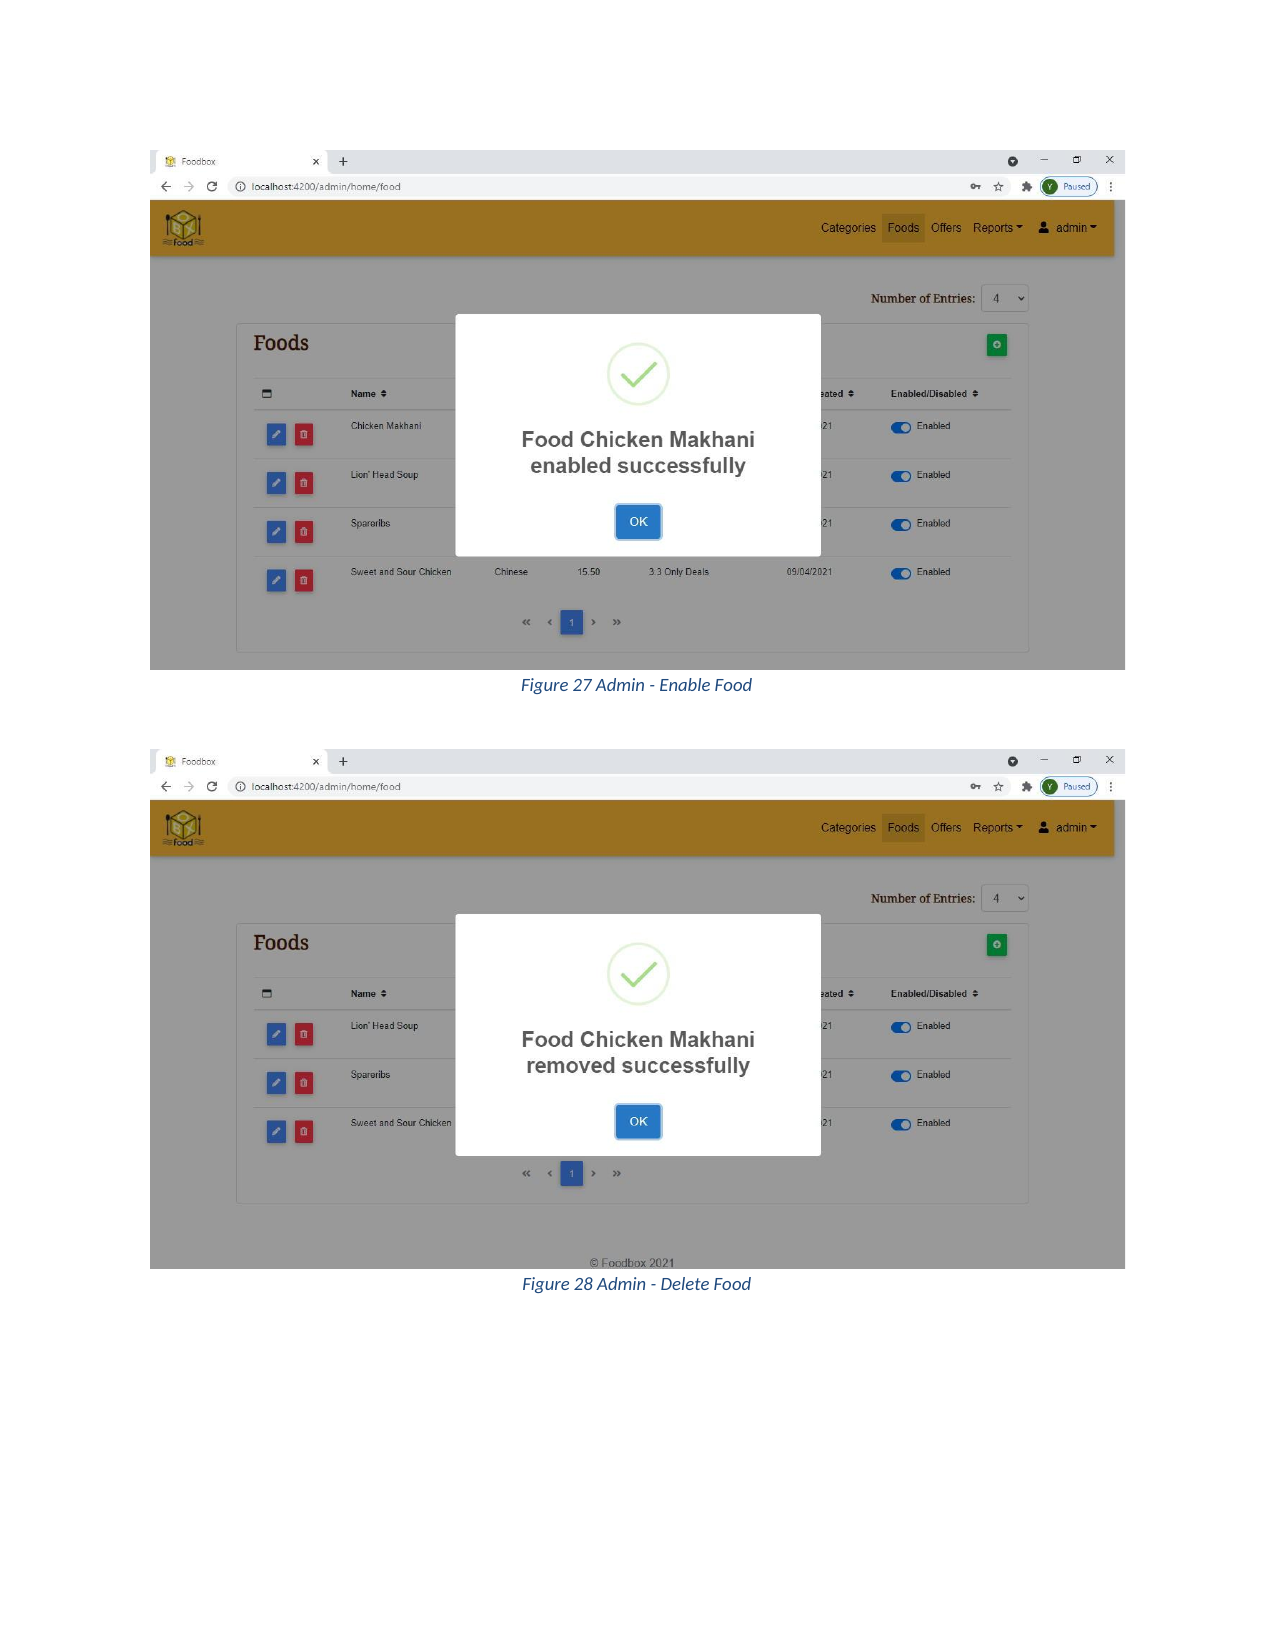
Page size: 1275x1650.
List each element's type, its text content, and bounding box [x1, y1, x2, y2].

text Figure 28 Admin - Delete Food [150, 1272, 1125, 1295]
picture [150, 749, 1125, 1269]
picture [150, 150, 1125, 670]
text Figure 27 Admin - Enable Food [150, 673, 1125, 696]
